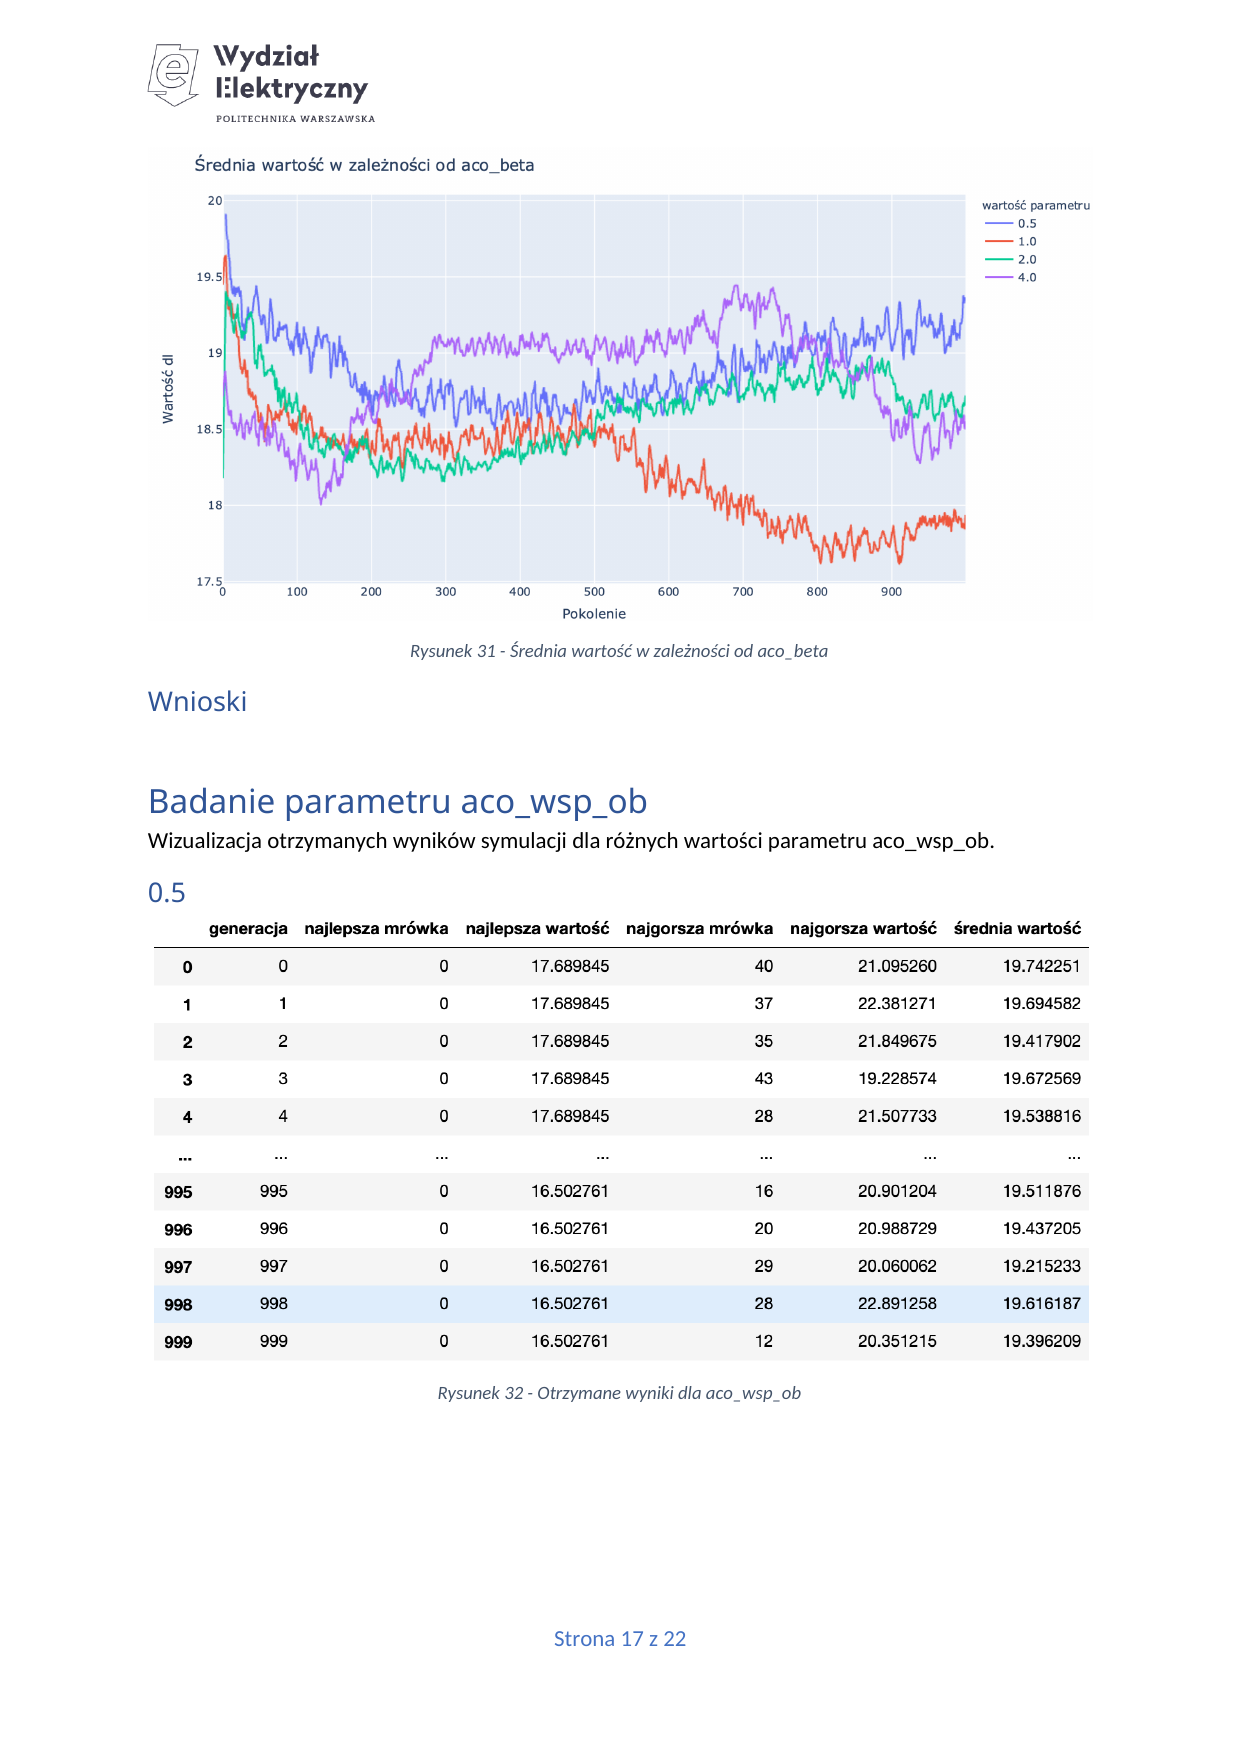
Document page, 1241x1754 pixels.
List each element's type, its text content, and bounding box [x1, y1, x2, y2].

text Wizualizacja otrzymanych wyników symulacji dla różnych wartości parametru aco_wsp_ob. [148, 827, 1093, 855]
text Rysunek 31 - Średnia wartość w zależności od aco_beta [148, 639, 1093, 662]
picture [147, 913, 1093, 1363]
text Rysunek 32 - Otrzymane wyniki dla aco_wsp_ob [148, 1381, 1093, 1404]
subtitle 0.5 [148, 873, 1093, 910]
subtitle Badanie parametru aco_wsp_ob [148, 778, 1093, 823]
picture [147, 147, 1093, 621]
subtitle Wnioski [148, 683, 1093, 719]
picture [147, 44, 375, 122]
